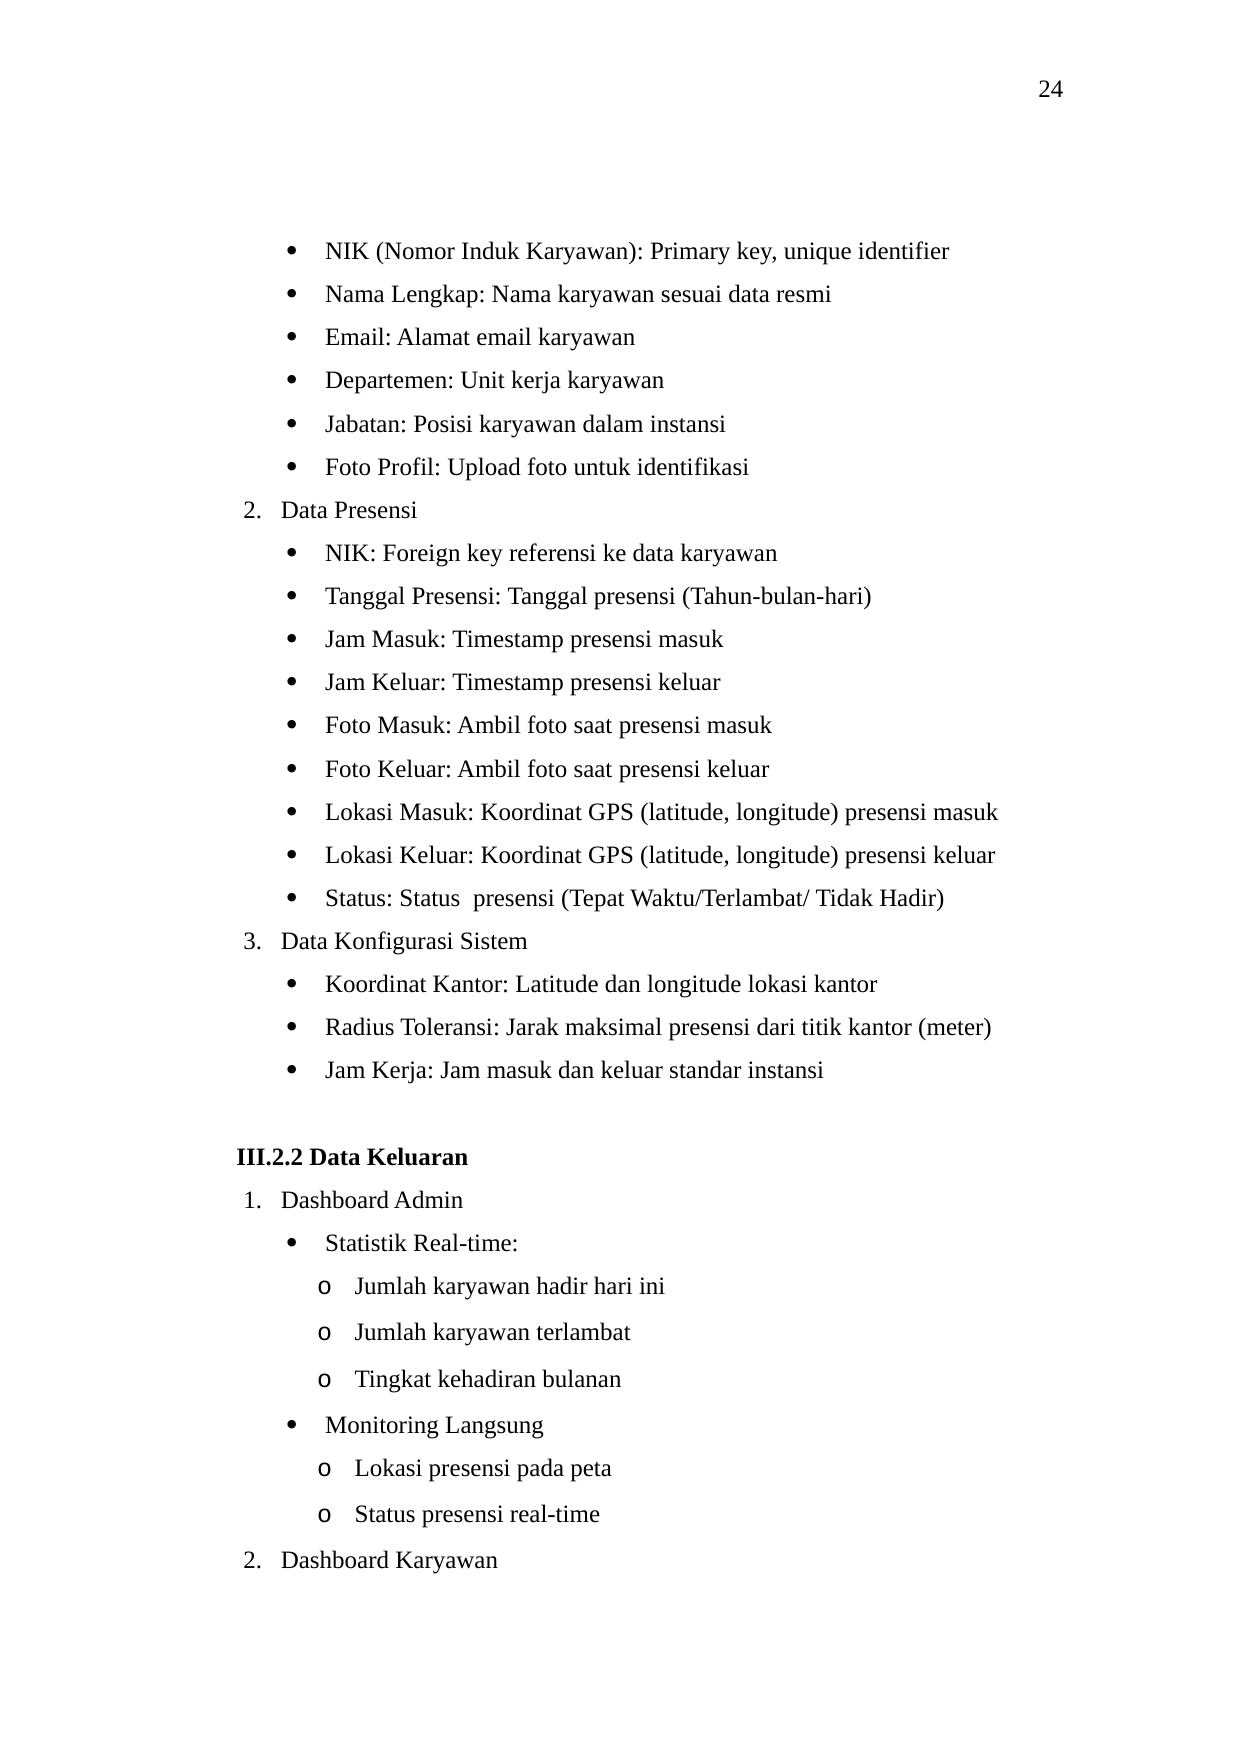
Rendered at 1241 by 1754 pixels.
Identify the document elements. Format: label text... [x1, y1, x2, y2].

list Dashboard Admin [243, 1185, 1063, 1214]
list Jam Kerja: Jam masuk dan keluar standar instansi [287, 1056, 1063, 1084]
text Data Keluaran [236, 1142, 1063, 1171]
list Dashboard Karyawan [243, 1546, 1063, 1574]
list NIK (Nomor Induk Karyawan): Primary key, unique identifier [287, 236, 1063, 265]
list Tanggal Presensi: Tanggal presensi (Tahun-bulan-hari) [287, 581, 1063, 610]
list Email: Alamat email karyawan [287, 322, 1063, 351]
list Radius Toleransi: Jarak maksimal presensi dari titik kantor (meter) [287, 1012, 1063, 1041]
list Koordinat Kantor: Latitude dan longitude lokasi kantor [287, 969, 1063, 998]
list Departemen: Unit kerja karyawan [287, 366, 1063, 394]
list Foto Keluar: Ambil foto saat presensi keluar [287, 754, 1063, 782]
list NIK: Foreign key referensi ke data karyawan [287, 538, 1063, 567]
list Foto Profil: Upload foto untuk identifikasi [287, 452, 1063, 481]
list Lokasi Keluar: Koordinat GPS (latitude, longitude) presensi keluar [287, 840, 1063, 869]
list Tingkat kehadiran bulanan [317, 1364, 1063, 1394]
list Nama Lengkap: Nama karyawan sesuai data resmi [287, 279, 1063, 308]
list Jumlah karyawan terlambat [317, 1317, 1063, 1348]
list Data Konfigurasi Sistem [243, 926, 1063, 955]
list Data Presensi [243, 495, 1063, 524]
list Jam Masuk: Timestamp presensi masuk [287, 624, 1063, 653]
list Lokasi presensi pada peta [317, 1453, 1063, 1484]
list Status: Status presensi (Tepat Waktu/Terlambat/ Tidak Hadir) [287, 883, 1063, 912]
list Monitoring Langsung [287, 1410, 1063, 1439]
list Foto Masuk: Ambil foto saat presensi masuk [287, 711, 1063, 739]
list Jumlah karyawan hadir hari ini [317, 1271, 1063, 1302]
list Jam Keluar: Timestamp presensi keluar [287, 667, 1063, 696]
list Lokasi Masuk: Koordinat GPS (latitude, longitude) presensi masuk [287, 797, 1063, 826]
list Status presensi real-time [317, 1499, 1063, 1530]
list Jabatan: Posisi karyawan dalam instansi [287, 409, 1063, 437]
list Statistik Real-time: [287, 1228, 1063, 1257]
